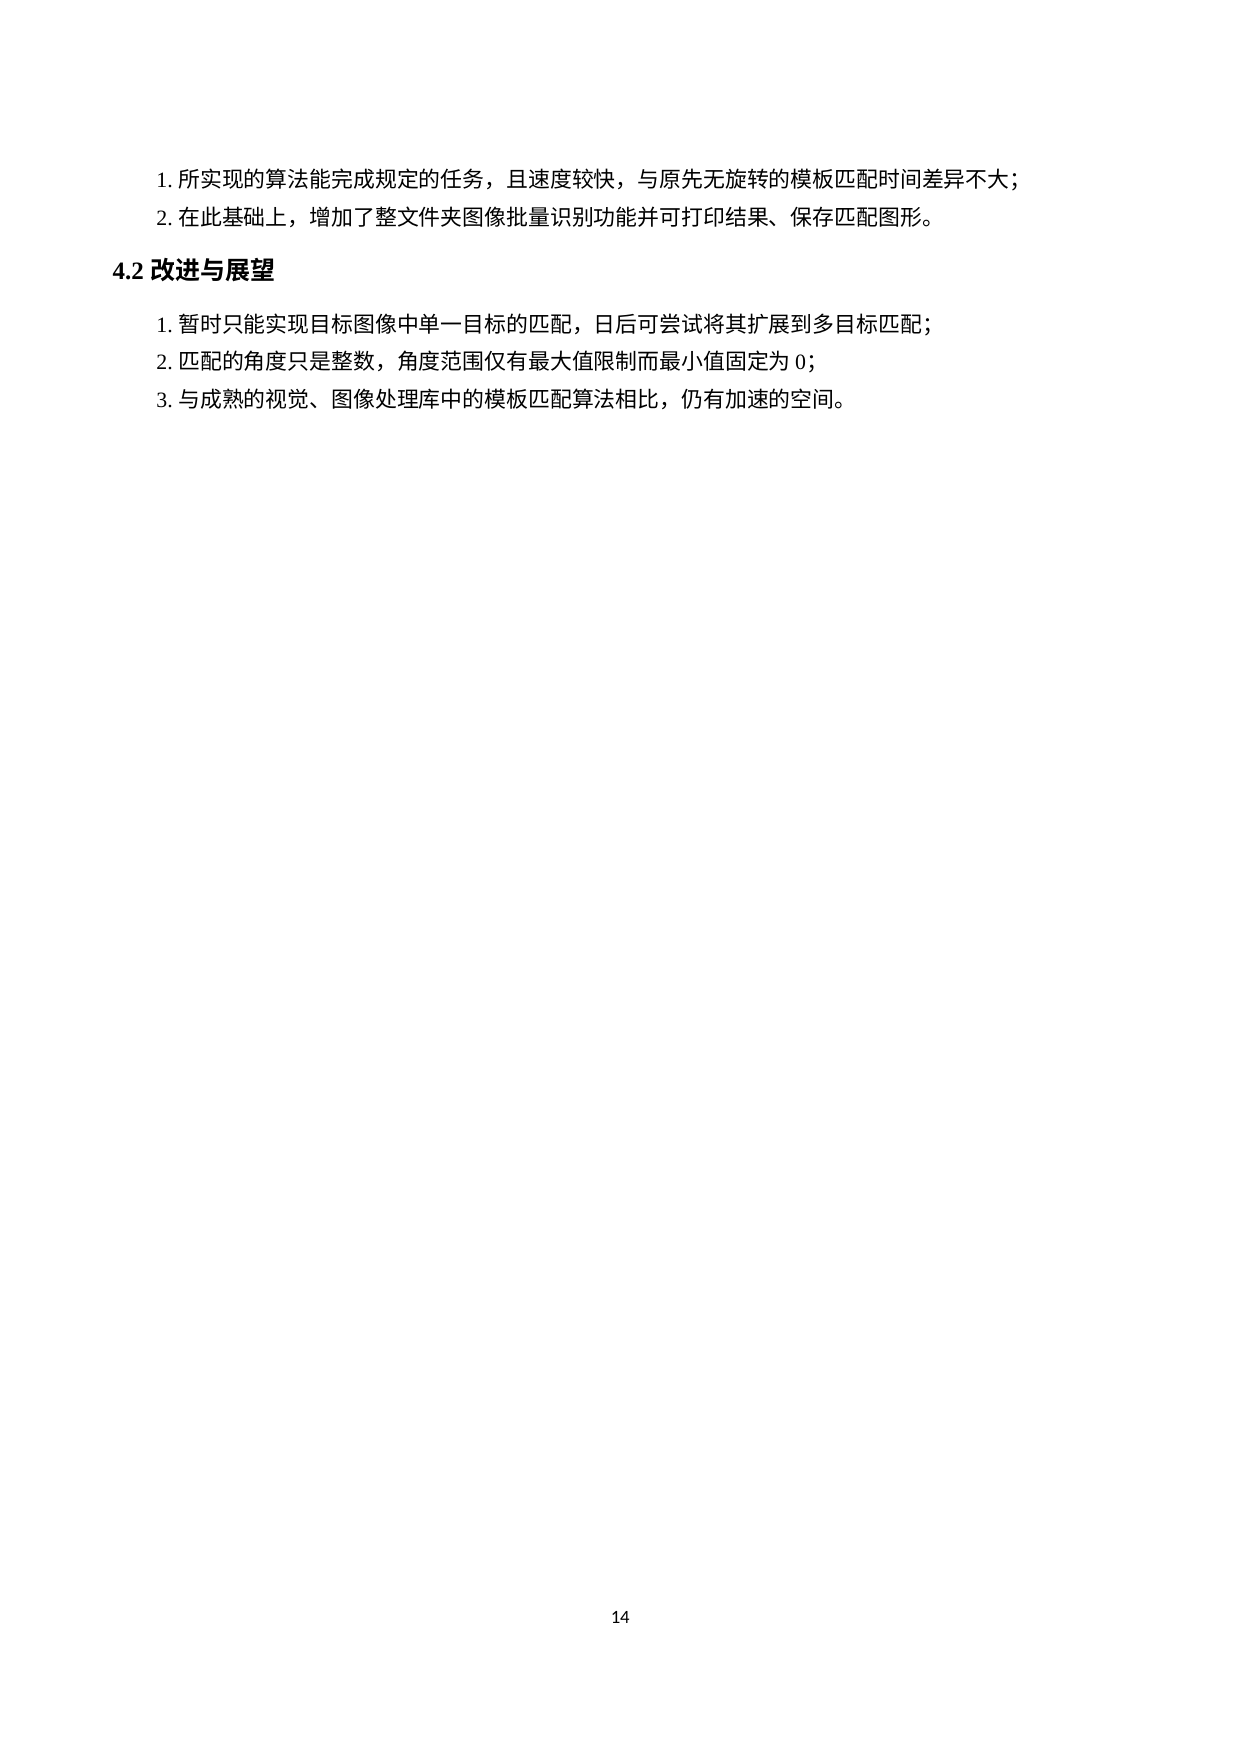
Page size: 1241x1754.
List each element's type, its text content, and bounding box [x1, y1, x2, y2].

text 1. 暂时只能实现目标图像中单一目标的匹配，日后可尝试将其扩展到多目标匹配； [112, 307, 1128, 339]
text 1. 所实现的算法能完成规定的任务，且速度较快，与原先无旋转的模板匹配时间差异不大； [112, 162, 1128, 194]
text 2. 匹配的角度只是整数，角度范围仅有最大值限制而最小值固定为0； [112, 344, 1128, 376]
text 2. 在此基础上，增加了整文件夹图像批量识别功能并可打印结果、保存匹配图形。 [112, 199, 1128, 232]
text 3. 与成熟的视觉、图像处理库中的模板匹配算法相比，仍有加速的空间。 [112, 381, 1128, 414]
text 4.2 改进与展望 [112, 236, 1128, 301]
